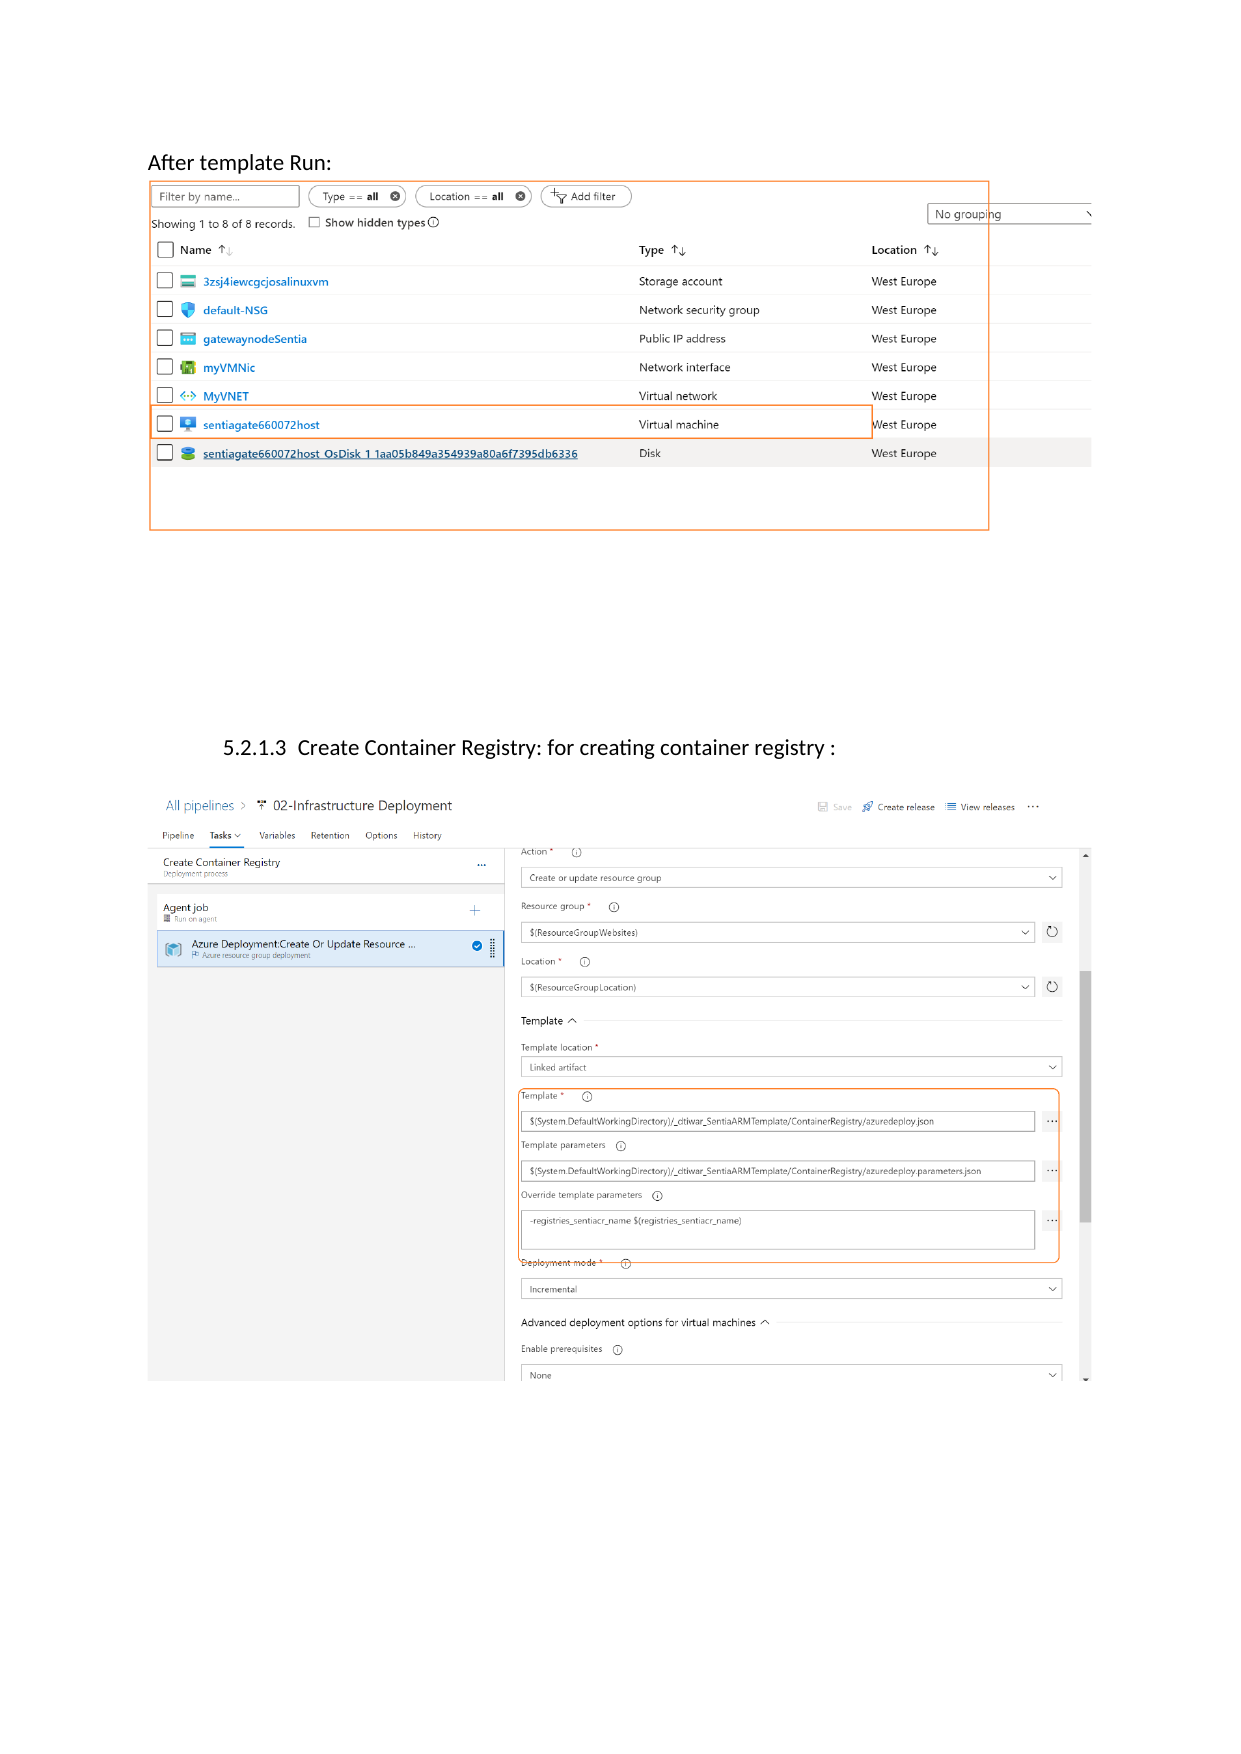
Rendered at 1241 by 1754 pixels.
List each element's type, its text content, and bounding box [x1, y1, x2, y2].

picture [147, 793, 1092, 1381]
subtitle Create Container Registry: for creating container registry : [223, 733, 1093, 761]
picture [147, 177, 1092, 667]
